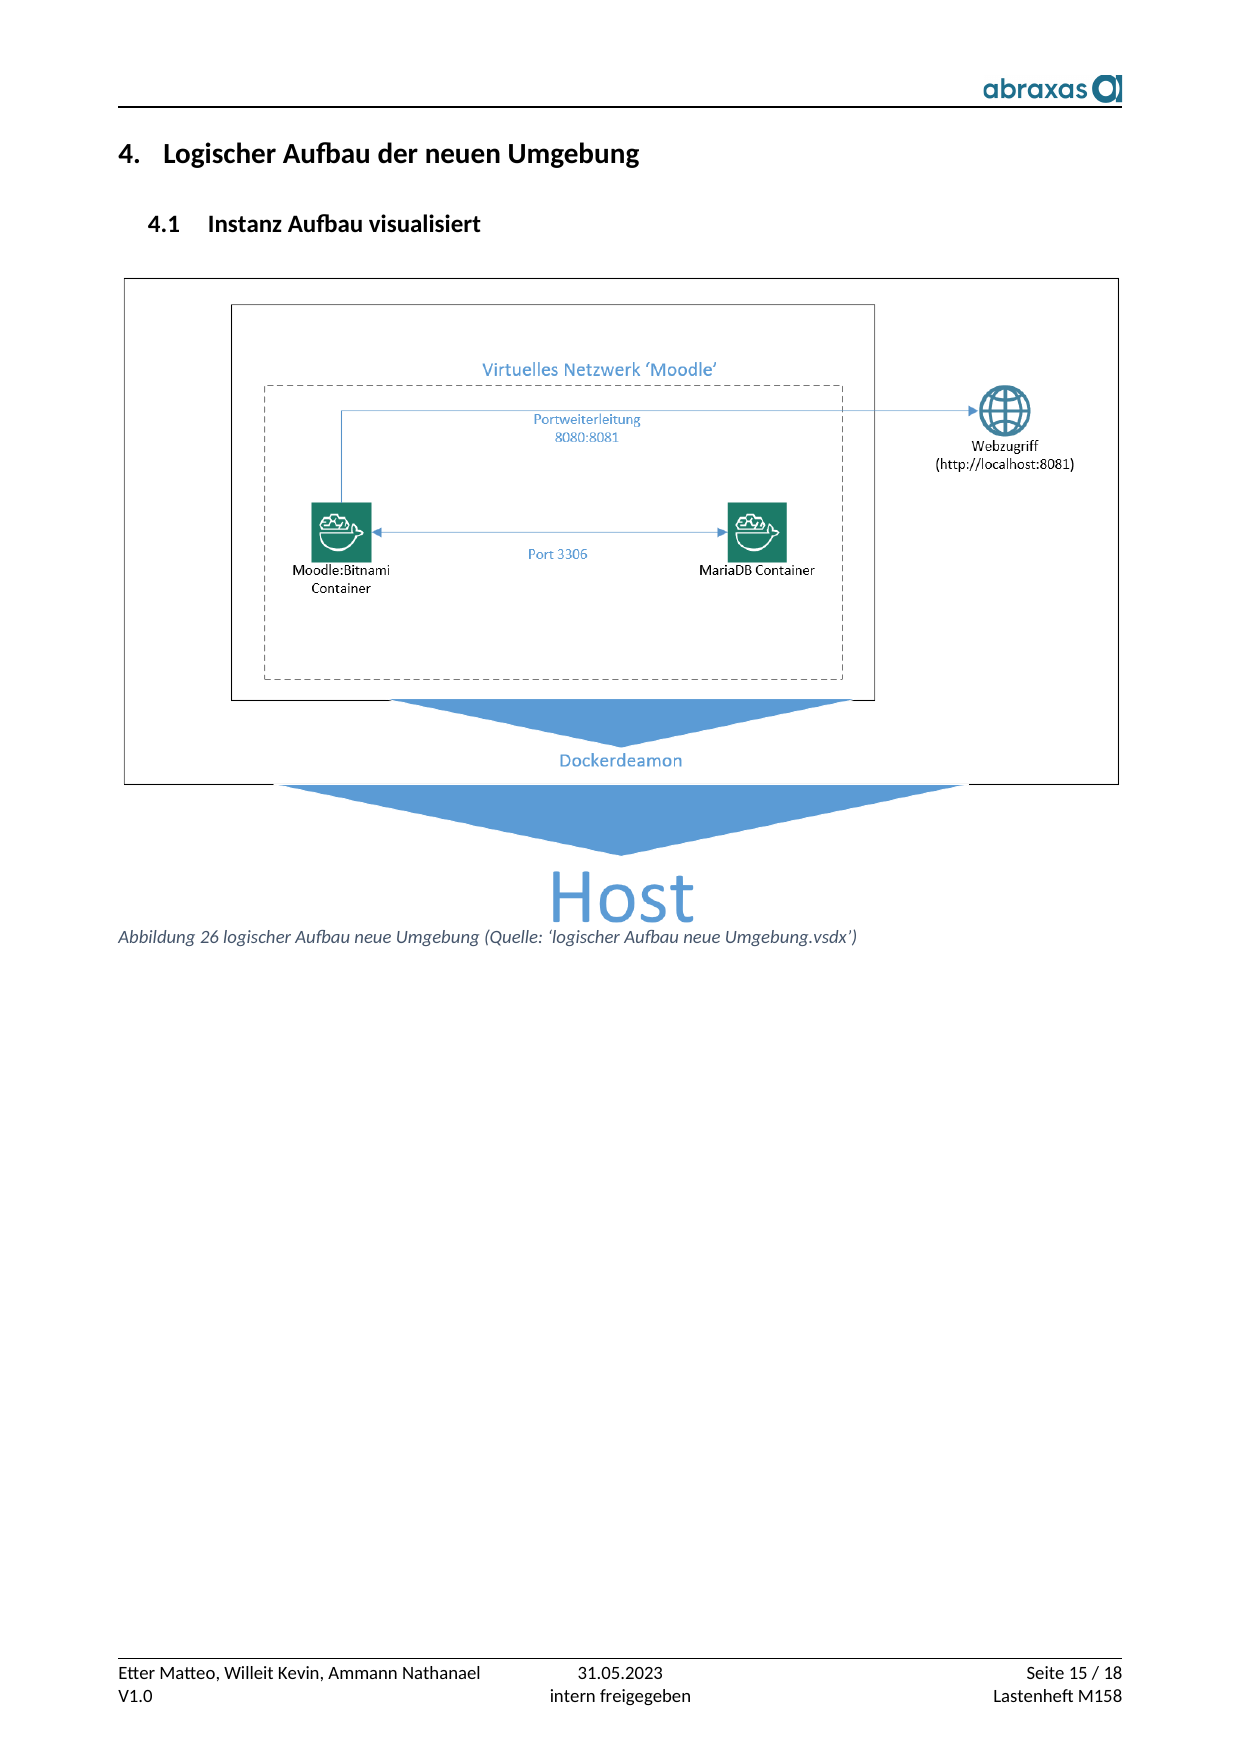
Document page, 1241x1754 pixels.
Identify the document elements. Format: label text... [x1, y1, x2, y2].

subtitle Instanz Aufbau visualisiert [148, 209, 1122, 239]
subtitle Logischer Aufbau der neuen Umgebung [118, 136, 1122, 171]
picture [118, 273, 1123, 926]
picture [983, 75, 1123, 103]
